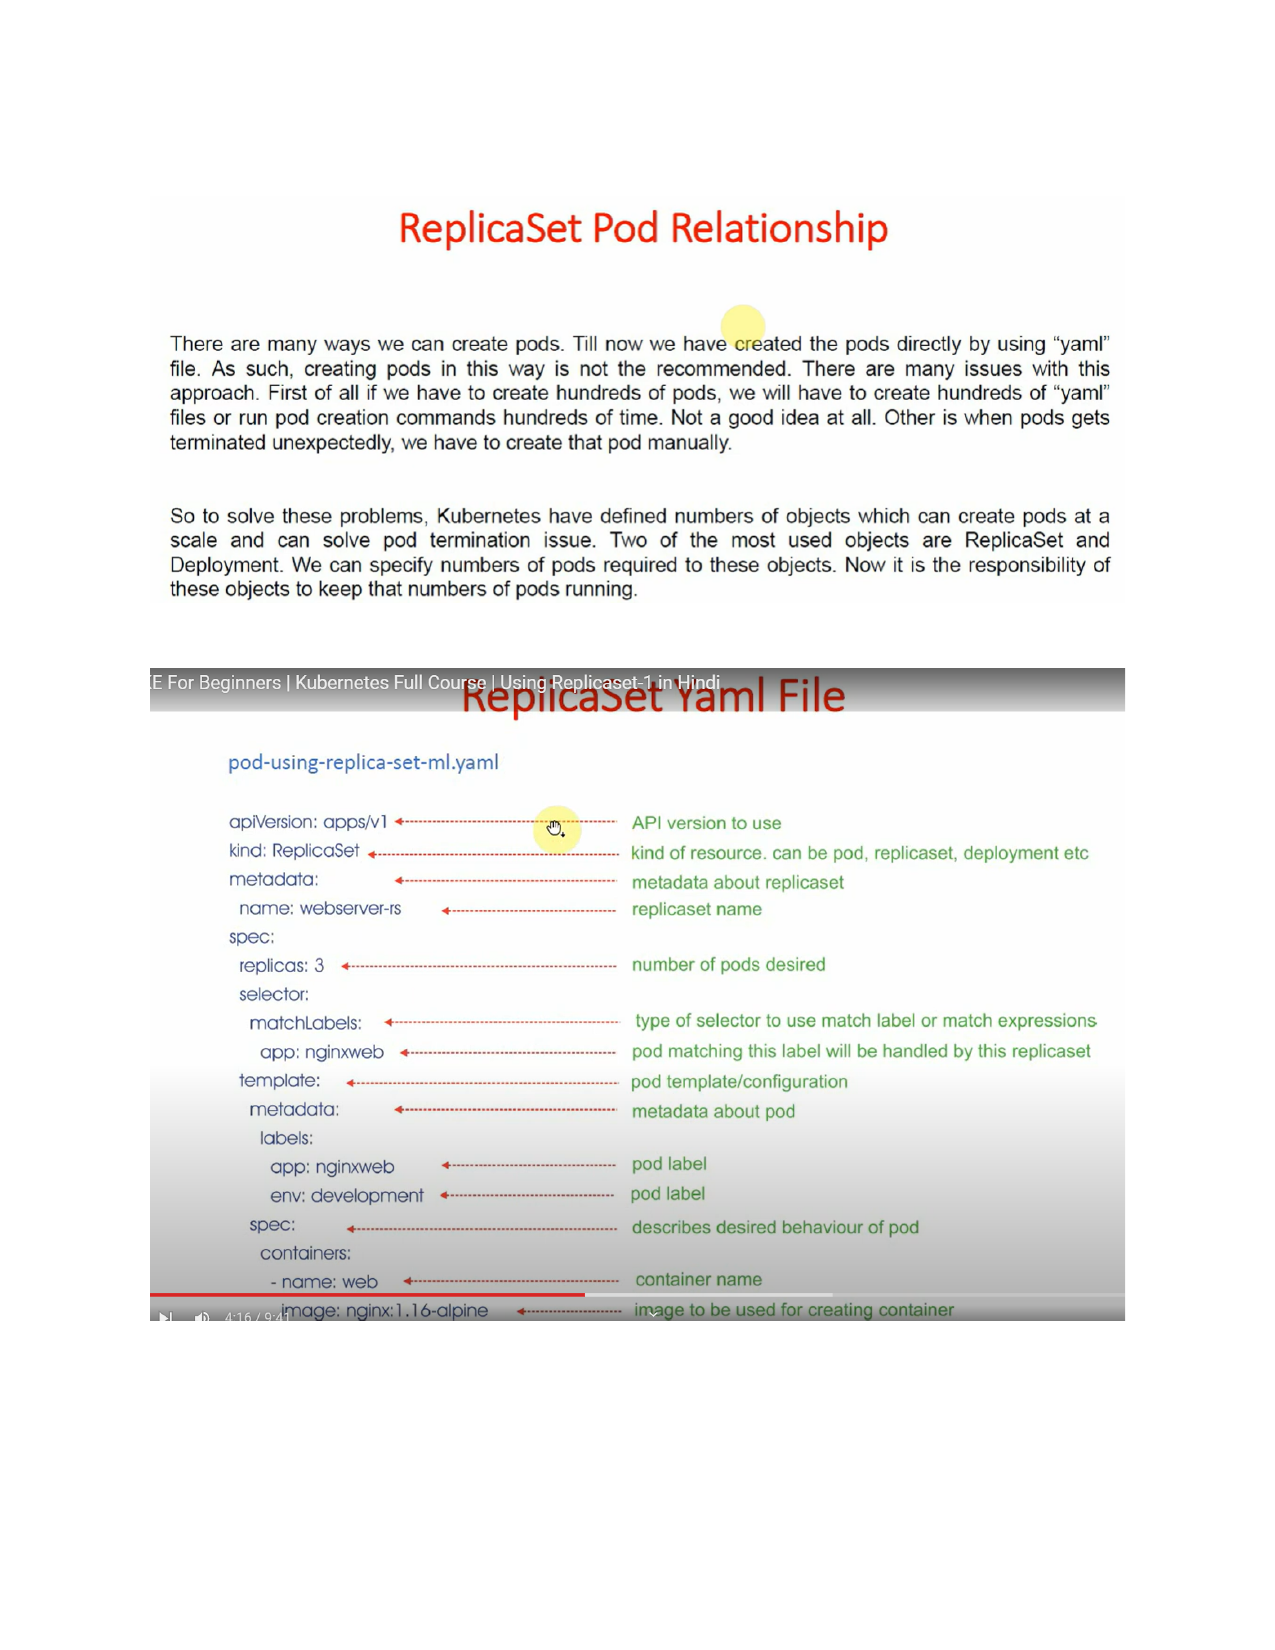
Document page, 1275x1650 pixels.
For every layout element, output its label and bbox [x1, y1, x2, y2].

picture [150, 668, 1125, 1321]
picture [150, 196, 1125, 603]
